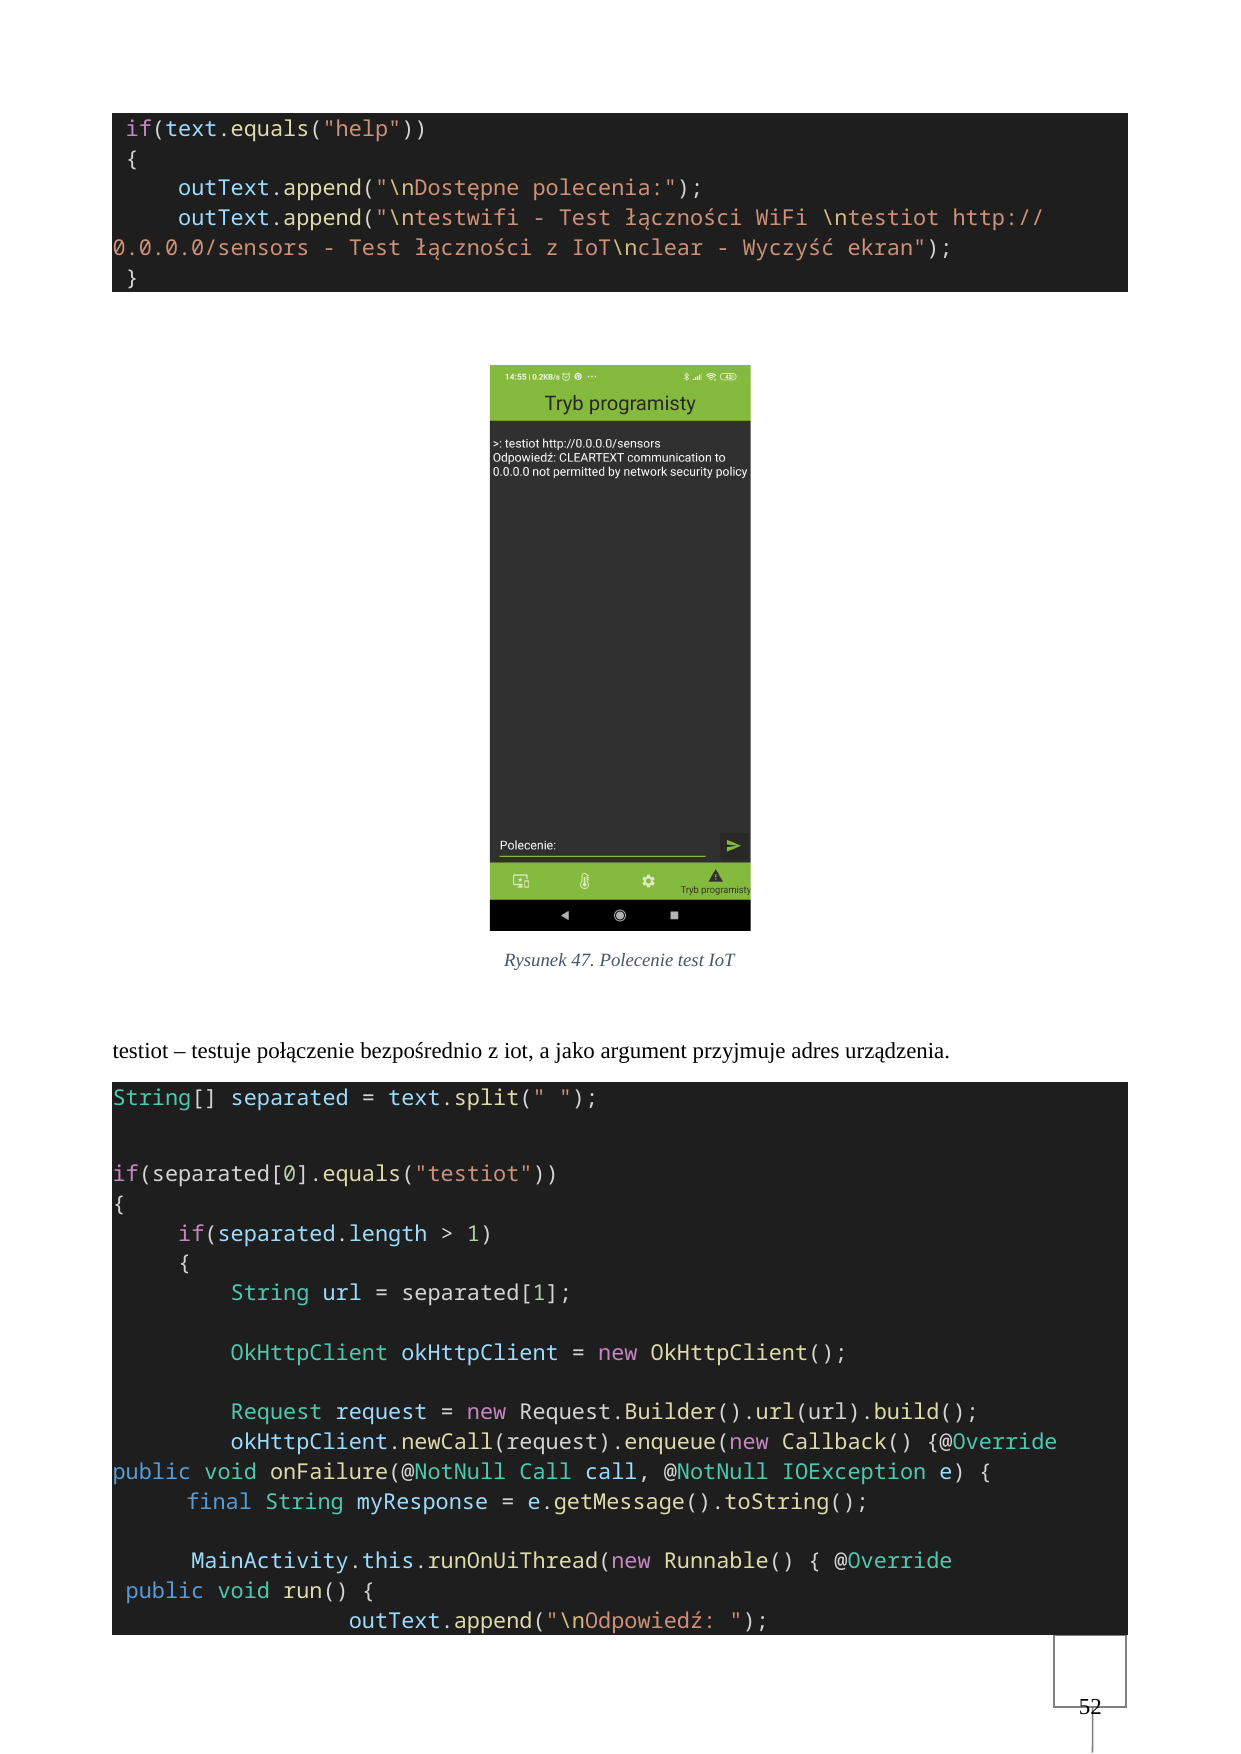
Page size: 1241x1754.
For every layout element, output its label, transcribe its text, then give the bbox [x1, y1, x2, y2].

text if(text.equals("help")) [112, 113, 1128, 143]
text final String myResponse = e.getMessage().toString(); [112, 1486, 1128, 1516]
text } [112, 262, 1128, 292]
text MainActivity.this.runOnUiThread(new Runnable() { @Override [112, 1545, 1128, 1575]
text if(separated[0].equals("testiot")) [112, 1158, 1128, 1188]
text String[] separated = text.split(" "); [112, 1082, 1128, 1112]
text { [112, 143, 1128, 172]
text { [112, 1247, 1128, 1277]
text okHttpClient.newCall(request).enqueue(new Callback() {@Override public void onFailure(@NotNull Call call, @NotNull IOException e) { [112, 1426, 1128, 1486]
text outText.append("\ntestwifi - Test łączności WiFi \ntestiot http://0.0.0.0/sensors - Test łączności z IoT\nclear - Wyczyść ekran"); [112, 202, 1128, 262]
text { [112, 1188, 1128, 1218]
text testiot – testuje połączenie bezpośrednio z iot, a jako argument przyjmuje adres urządzenia. [112, 1037, 1128, 1063]
text public void run() { [112, 1575, 1128, 1605]
text String url = separated[1]; [112, 1277, 1128, 1307]
text outText.append("\nOdpowiedź: "); [112, 1605, 1128, 1635]
text if(separated.length > 1) [112, 1218, 1128, 1247]
text outText.append("\nDostępne polecenia:"); [112, 172, 1128, 202]
picture [489, 365, 751, 931]
text OkHttpClient okHttpClient = new OkHttpClient(); [112, 1337, 1128, 1367]
text Request request = new Request.Builder().url(url).build(); [112, 1396, 1128, 1426]
